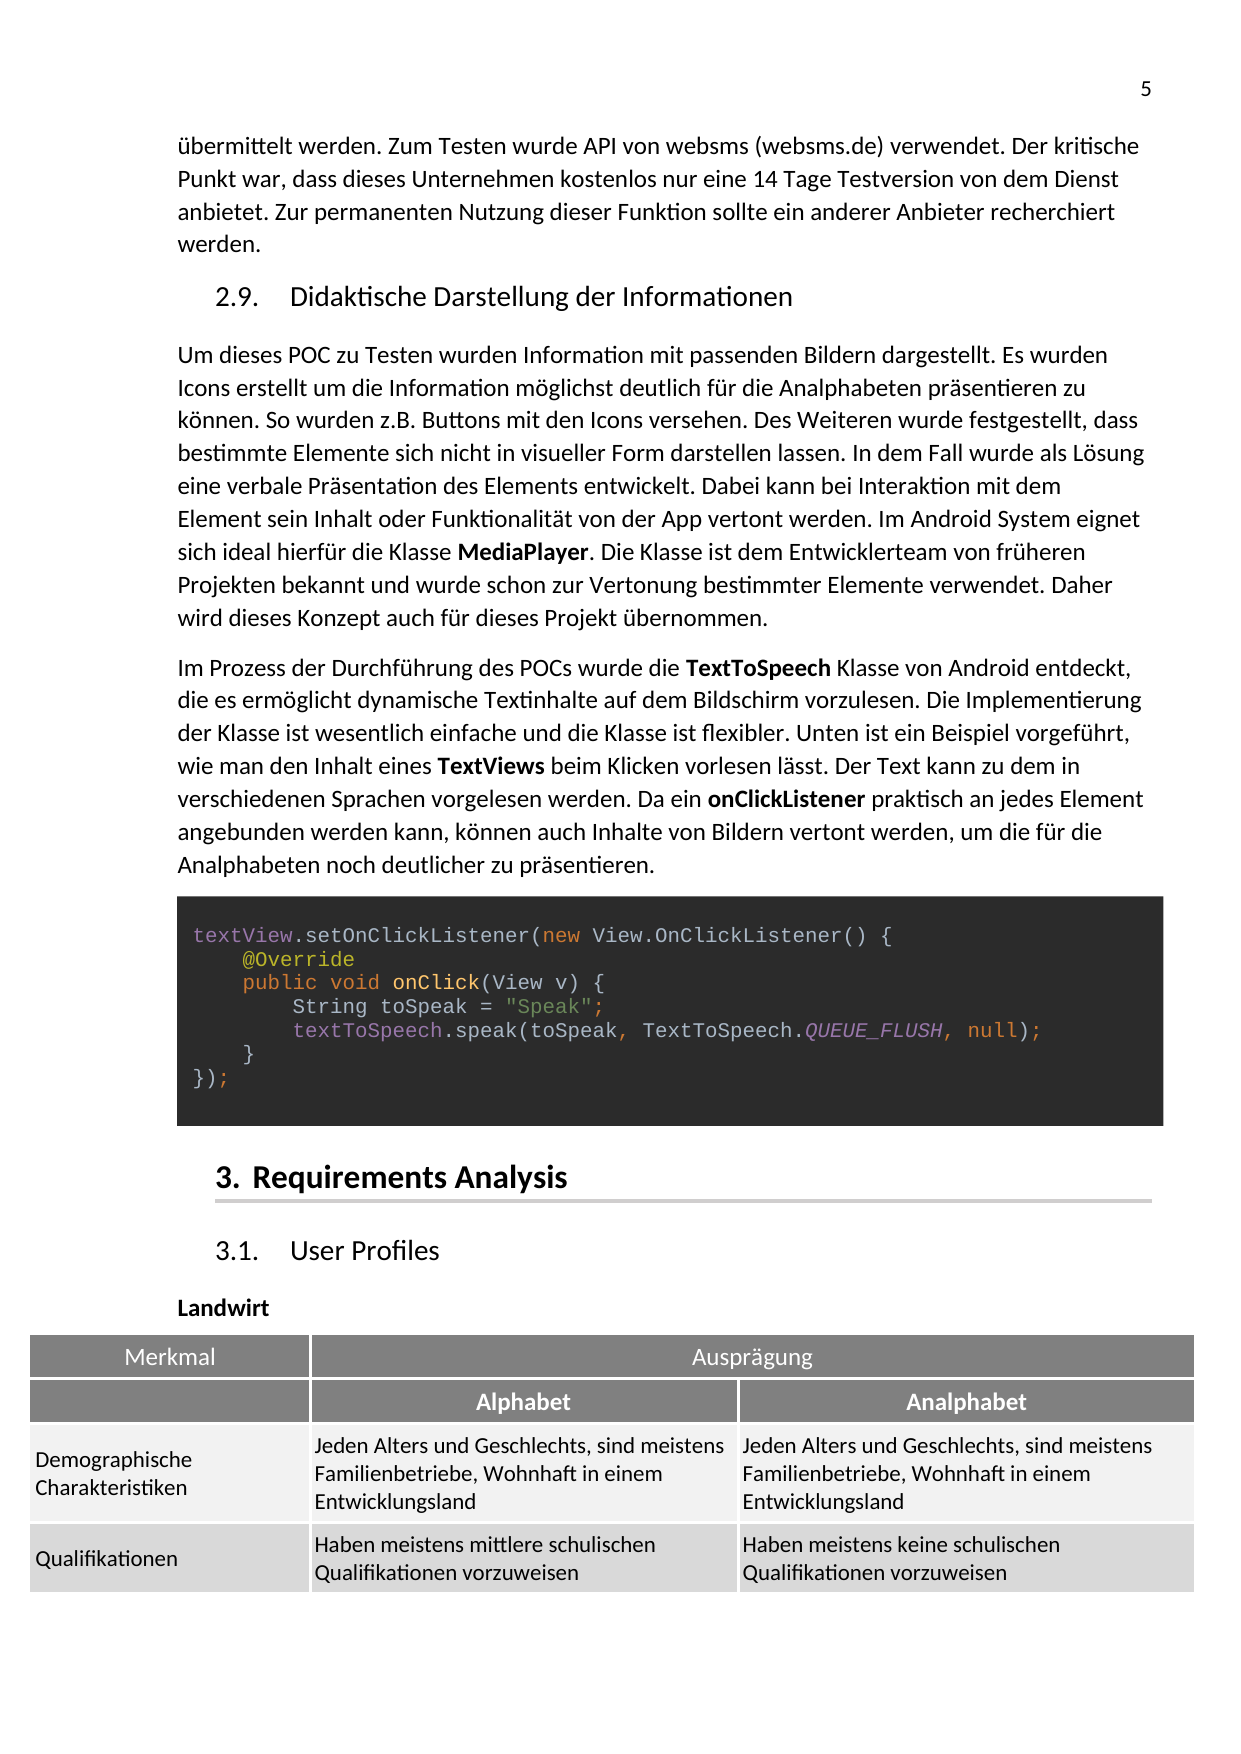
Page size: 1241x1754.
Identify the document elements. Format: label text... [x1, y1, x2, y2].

table_cell Qualifikationen [30, 1524, 309, 1592]
table_cell Haben meistens keine schulischen Qualifikationen vorzuweisen [740, 1524, 1194, 1592]
text Im Prozess der Durchführung des POCs wurde die TextToSpeech Klasse von Android entdeckt, die es ermöglicht dynamische Textinhalte auf dem Bildschirm vorzulesen. Die Implementierung der Klasse ist wesentlich einfache und die Klasse ist flexibler. Unten ist ein Beispiel vorgeführt, wie man den Inhalt eines TextViews beim Klicken vorlesen lässt. Der Text kann zu dem in verschiedenen Sprachen vorgelesen werden. Da ein onClickListener praktisch an jedes Element angebunden werden kann, können auch Inhalte von Bildern vertont werden, um die für die Analphabeten noch deutlicher zu präsentieren. [177, 652, 1152, 880]
table_header Merkmal [30, 1335, 309, 1377]
table_cell Jeden Alters und Geschlechts, sind meistens Familienbetriebe, Wohnhaft in einem Entwicklungsland [740, 1425, 1194, 1521]
table_cell Haben meistens mittlere schulischen Qualifikationen vorzuweisen [312, 1524, 737, 1592]
table_cell Alphabet [312, 1380, 737, 1422]
subtitle Requirements Analysis [215, 1126, 1152, 1199]
subtitle Didaktische Darstellung der Informationen [215, 278, 1152, 314]
table_header Ausprägung [312, 1335, 1194, 1377]
text Um dieses POC zu Testen wurden Information mit passenden Bildern dargestellt. Es wurden Icons erstellt um die Information möglichst deutlich für die Analphabeten präsentieren zu können. So wurden z.B. Buttons mit den Icons versehen. Des Weiteren wurde festgestellt, dass bestimmte Elemente sich nicht in visueller Form darstellen lassen. In dem Fall wurde als Lösung eine verbale Präsentation des Elements entwickelt. Dabei kann bei Interaktion mit dem Element sein Inhalt oder Funktionalität von der App vertont werden. Im Android System eignet sich ideal hierfür die Klasse MediaPlayer. Die Klasse ist dem Entwicklerteam von früheren Projekten bekannt und wurde schon zur Vertonung bestimmter Elemente verwendet. Daher wird dieses Konzept auch für dieses Projekt übernommen. [177, 339, 1152, 633]
table_cell [30, 1380, 309, 1422]
table_cell Analphabet [740, 1380, 1194, 1422]
table_cell Demographische Charakteristiken [30, 1425, 309, 1521]
table_cell Jeden Alters und Geschlechts, sind meistens Familienbetriebe, Wohnhaft in einem Entwicklungsland [312, 1425, 737, 1521]
subtitle User Profiles [215, 1232, 1152, 1267]
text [177, 130, 1152, 259]
text Landwirt [177, 1292, 1152, 1323]
